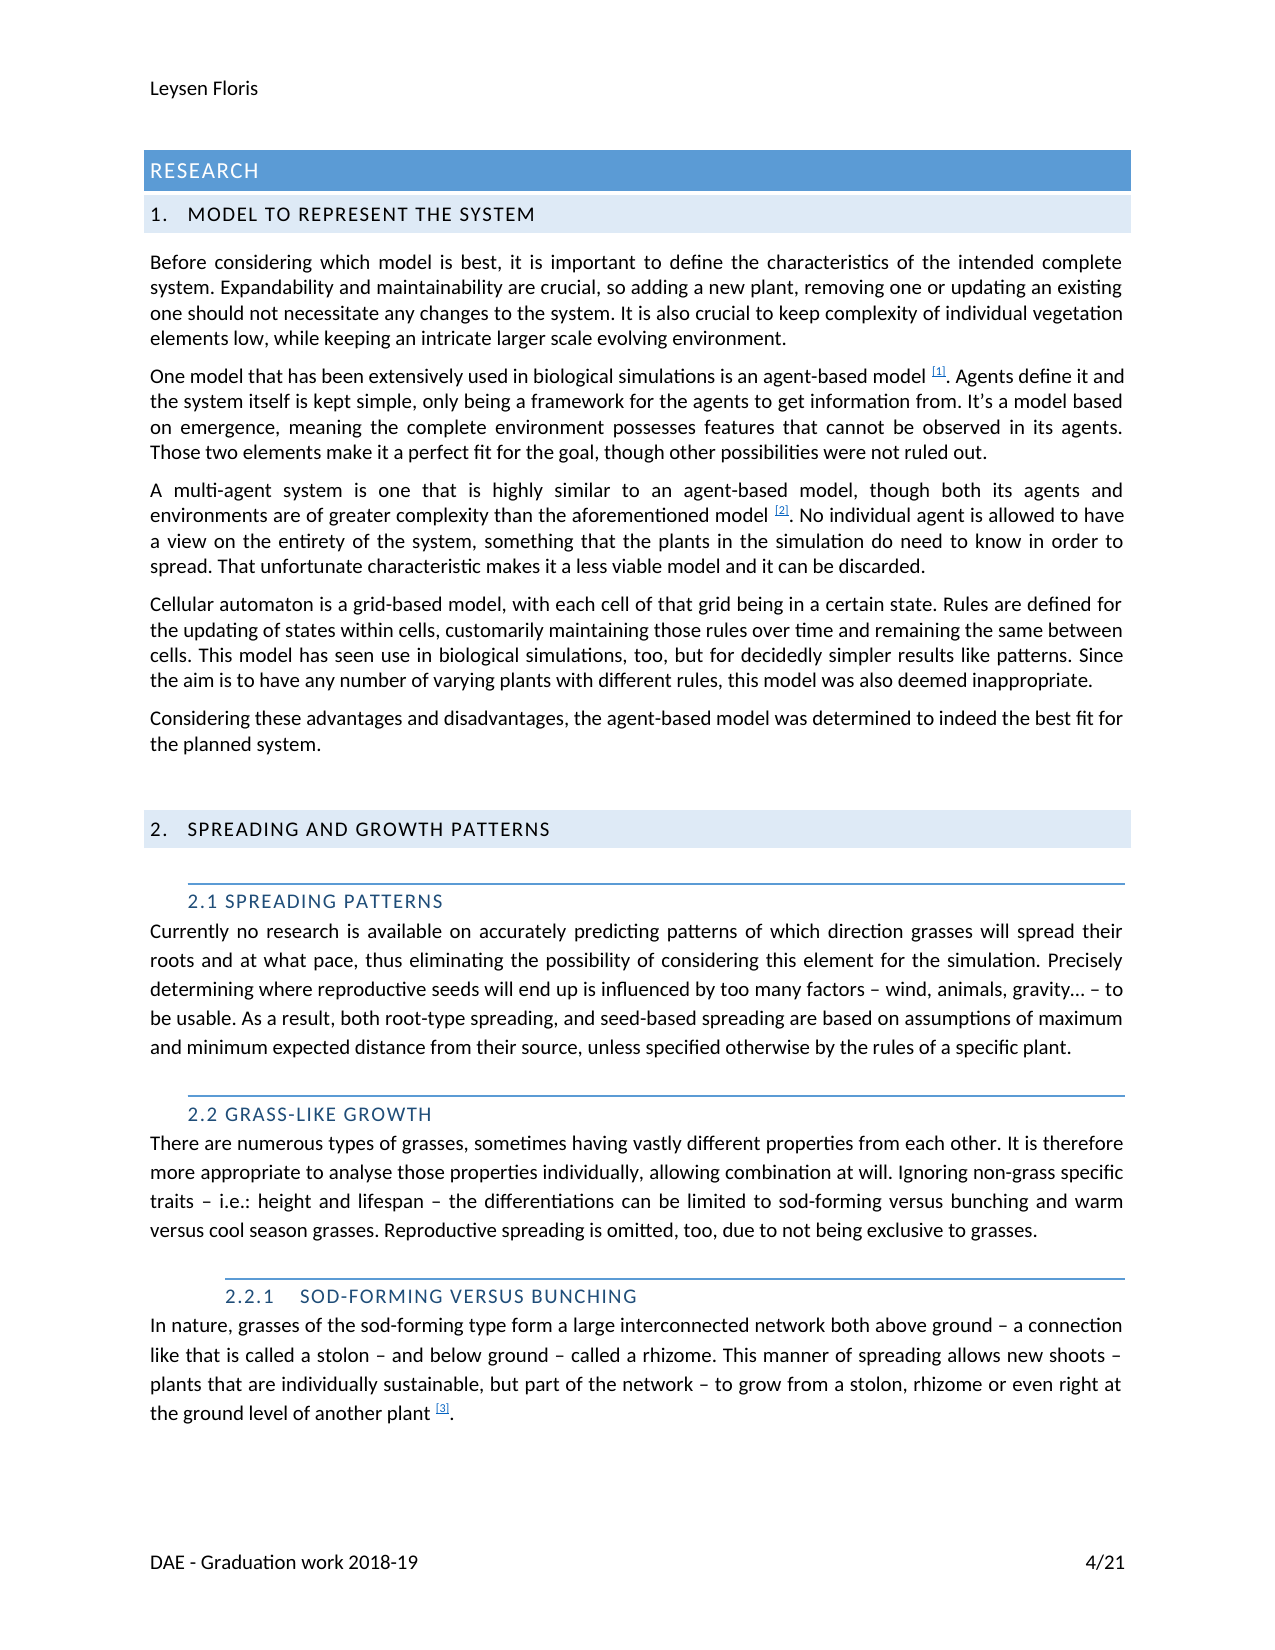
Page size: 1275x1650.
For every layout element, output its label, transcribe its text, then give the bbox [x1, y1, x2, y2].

text Cellular automaton is a grid-based model, with each cell of that grid being in a certain state. Rules are defined for the updating of states within cells, customarily maintaining those rules over time and remaining the same between cells. This model has seen use in biological simulations, too, but for decidedly simpler results like patterns. Since the aim is to have any number of varying plants with different rules, this model was also deemed inappropriate. [150, 591, 1125, 693]
text Considering these advantages and disadvantages, the agent-based model was determined to indeed the best fit for the planned system. [150, 706, 1125, 756]
subtitle Sod-forming versus bunching [225, 1280, 1125, 1309]
subtitle Grass-like growth [187, 1096, 1125, 1126]
text Currently no research is available on accurately predicting patterns of which direction grasses will spread their roots and at what pace, thus eliminating the possibility of considering this element for the simulation. Precisely determining where reproductive seeds will end up is influenced by too many factors – wind, animals, gravity… – to be usable. As a result, both root-type spreading, and seed-based spreading are based on assumptions of maximum and minimum expected distance from their source, unless specified otherwise by the rules of a specific plant. [150, 918, 1125, 1060]
text Before considering which model is best, it is important to define the characteristics of the intended complete system. Expandability and maintainability are crucial, so adding a new plant, removing one or updating an existing one should not necessitate any changes to the system. It is also crucial to keep complexity of individual vegetation elements low, while keeping an intricate larger scale evolving environment. [150, 249, 1125, 351]
subtitle Research [150, 156, 1125, 184]
subtitle Spreading and growth patterns [150, 816, 1125, 842]
subtitle Spreading patterns [187, 884, 1125, 914]
text In nature, grasses of the sod-forming type form a large interconnected network both above ground – a connection like that is called a stolon – and below ground – called a rhizome. This manner of spreading allows new shoots – plants that are individually sustainable, but part of the network – to grow from a stolon, rhizome or even right at the ground level of another plant [3]. [150, 1313, 1125, 1426]
subtitle Model to represent the system [150, 201, 1125, 226]
text One model that has been extensively used in biological simulations is an agent-based model [1]. Agents define it and the system itself is kept simple, only being a framework for the agents to get information from. It’s a model based on emergence, meaning the complete environment possesses features that cannot be observed in its agents. Those two elements make it a perfect fit for the goal, though other possibilities were not ruled out. [150, 363, 1125, 465]
text A multi-agent system is one that is highly similar to an agent-based model, though both its agents and environments are of greater complexity than the aforementioned model [2]. No individual agent is allowed to have a view on the entirety of the system, something that the plants in the simulation do need to know in order to spread. That unfortunate characteristic makes it a less viable model and it can be discarded. [150, 477, 1125, 579]
text There are numerous types of grasses, sometimes having vastly different properties from each other. It is therefore more appropriate to analyse those properties individually, allowing combination at will. Ignoring non-grass specific traits – i.e.: height and lifespan – the differentiations can be limited to sod-forming versus bunching and warm versus cool season grasses. Reproductive spreading is omitted, too, due to not being exclusive to grasses. [150, 1130, 1125, 1243]
